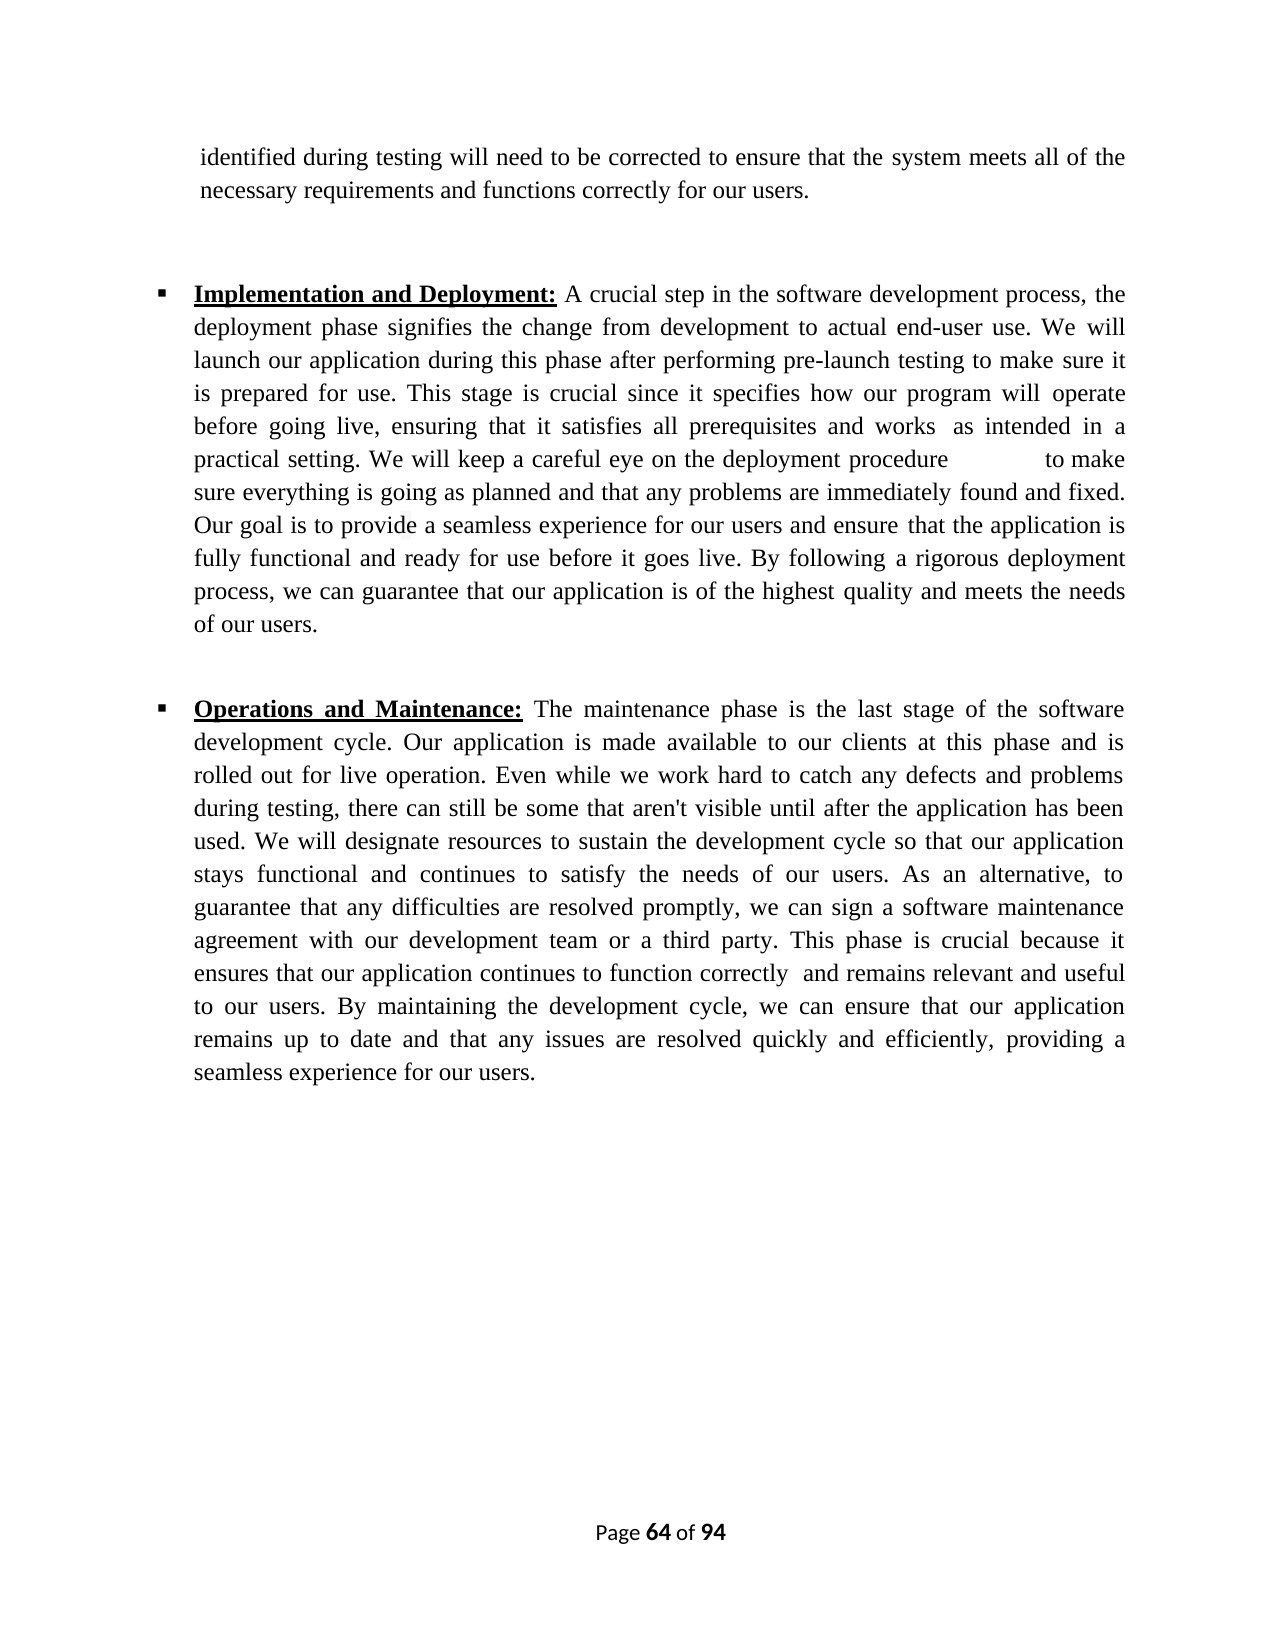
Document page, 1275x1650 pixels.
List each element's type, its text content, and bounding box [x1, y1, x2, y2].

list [162, 142, 1125, 203]
list Implementation and Deployment: A crucial step in the software development process, the deployment phase signifies the change from development to actual end-user use. We will launch our application during this phase after performing pre-launch testing to make sure it is prepared for use. This stage is crucial since it specifies how our program will operate before going live, ensuring that it satisfies all prerequisites and works as intended in a practical setting. We will keep a careful eye on the deployment procedure to make sure everything is going as planned and that any problems are immediately found and fixed. Our goal is to provide a seamless experience for our users and ensure that the application is fully functional and ready for use before it goes live. By following a rigorous deployment process, we can guarantee that our application is of the highest quality and meets the needs of our users. [156, 279, 1126, 638]
list Operations and Maintenance: The maintenance phase is the last stage of the software development cycle. Our application is made available to our clients at this phase and is rolled out for live operation. Even while we work hard to catch any defects and problems during testing, there can still be some that aren't visible until after the application has been used. We will designate resources to sustain the development cycle so that our application stays functional and continues to satisfy the needs of our users. As an alternative, to guarantee that any difficulties are resolved promptly, we can sign a software maintenance agreement with our development team or a third party. This phase is crucial because it ensures that our application continues to function correctly and remains relevant and useful to our users. By maintaining the development cycle, we can ensure that our application remains up to date and that any issues are resolved quickly and efficiently, providing a seamless experience for our users. [156, 694, 1125, 1086]
